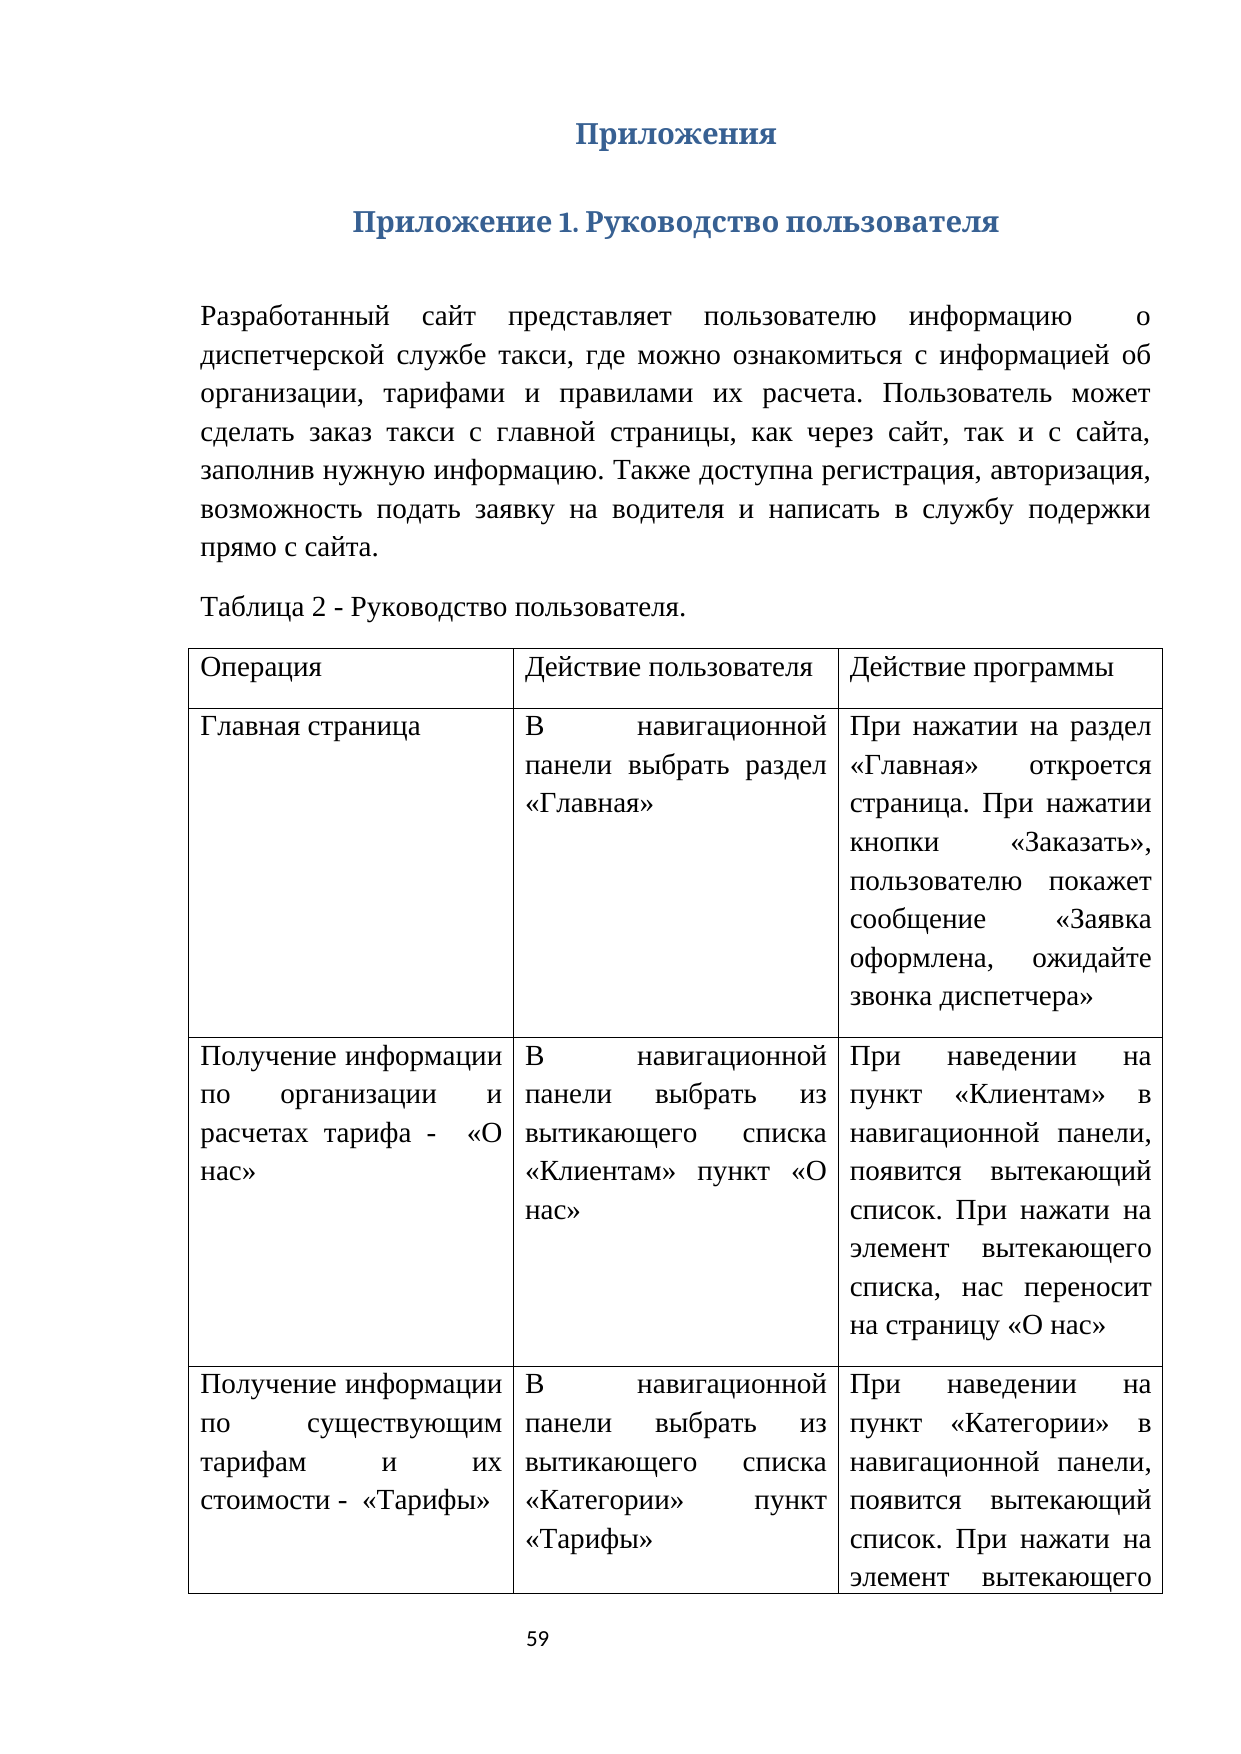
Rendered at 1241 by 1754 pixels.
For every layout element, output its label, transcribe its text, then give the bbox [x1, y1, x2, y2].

subtitle Приложение 1. Руководство пользователя [200, 207, 1152, 240]
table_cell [189, 1367, 513, 1593]
table_cell При нажатии на раздел «Главная» откроется страница. При нажатии кнопки «Заказать», пользователю покажет сообщение «Заявка оформлена, ожидайте звонка диспетчера» [839, 709, 1162, 1037]
table_cell При наведении на пункт «Клиентам» в навигационной панели, появится вытекающий список. При нажати на элемент вытекающего списка, нас переносит на страницу «О нас» [839, 1038, 1162, 1366]
text Таблица 2 - Руководство пользователя. [200, 589, 1152, 622]
table_cell Главная страница [189, 709, 513, 1037]
subtitle Приложения [200, 118, 1152, 152]
table_cell В навигационной панели выбрать из вытикающего списка «Клиентам» пункт «О нас» [514, 1038, 838, 1366]
table_header Действие программы [839, 649, 1162, 707]
text Разработанный сайт представляет пользователю информацию о диспетчерской службе такси, где можно ознакомиться с информацией об организации, тарифами и правилами их расчета. Пользователь может сделать заказ такси с главной страницы, как через сайт, так и с сайта, заполнив нужную информацию. Также доступна регистрация, авторизация, возможность подать заявку на водителя и написать в службу подержки прямо с сайта. [200, 298, 1152, 563]
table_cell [839, 1367, 1162, 1593]
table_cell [514, 1367, 838, 1593]
table_cell В навигационной панели выбрать раздел «Главная» [514, 709, 838, 1037]
table_cell Получение информации по организации и расчетах тарифа - «О нас» [189, 1038, 513, 1366]
table_header Действие пользователя [514, 649, 838, 707]
table_header Операция [189, 649, 513, 707]
